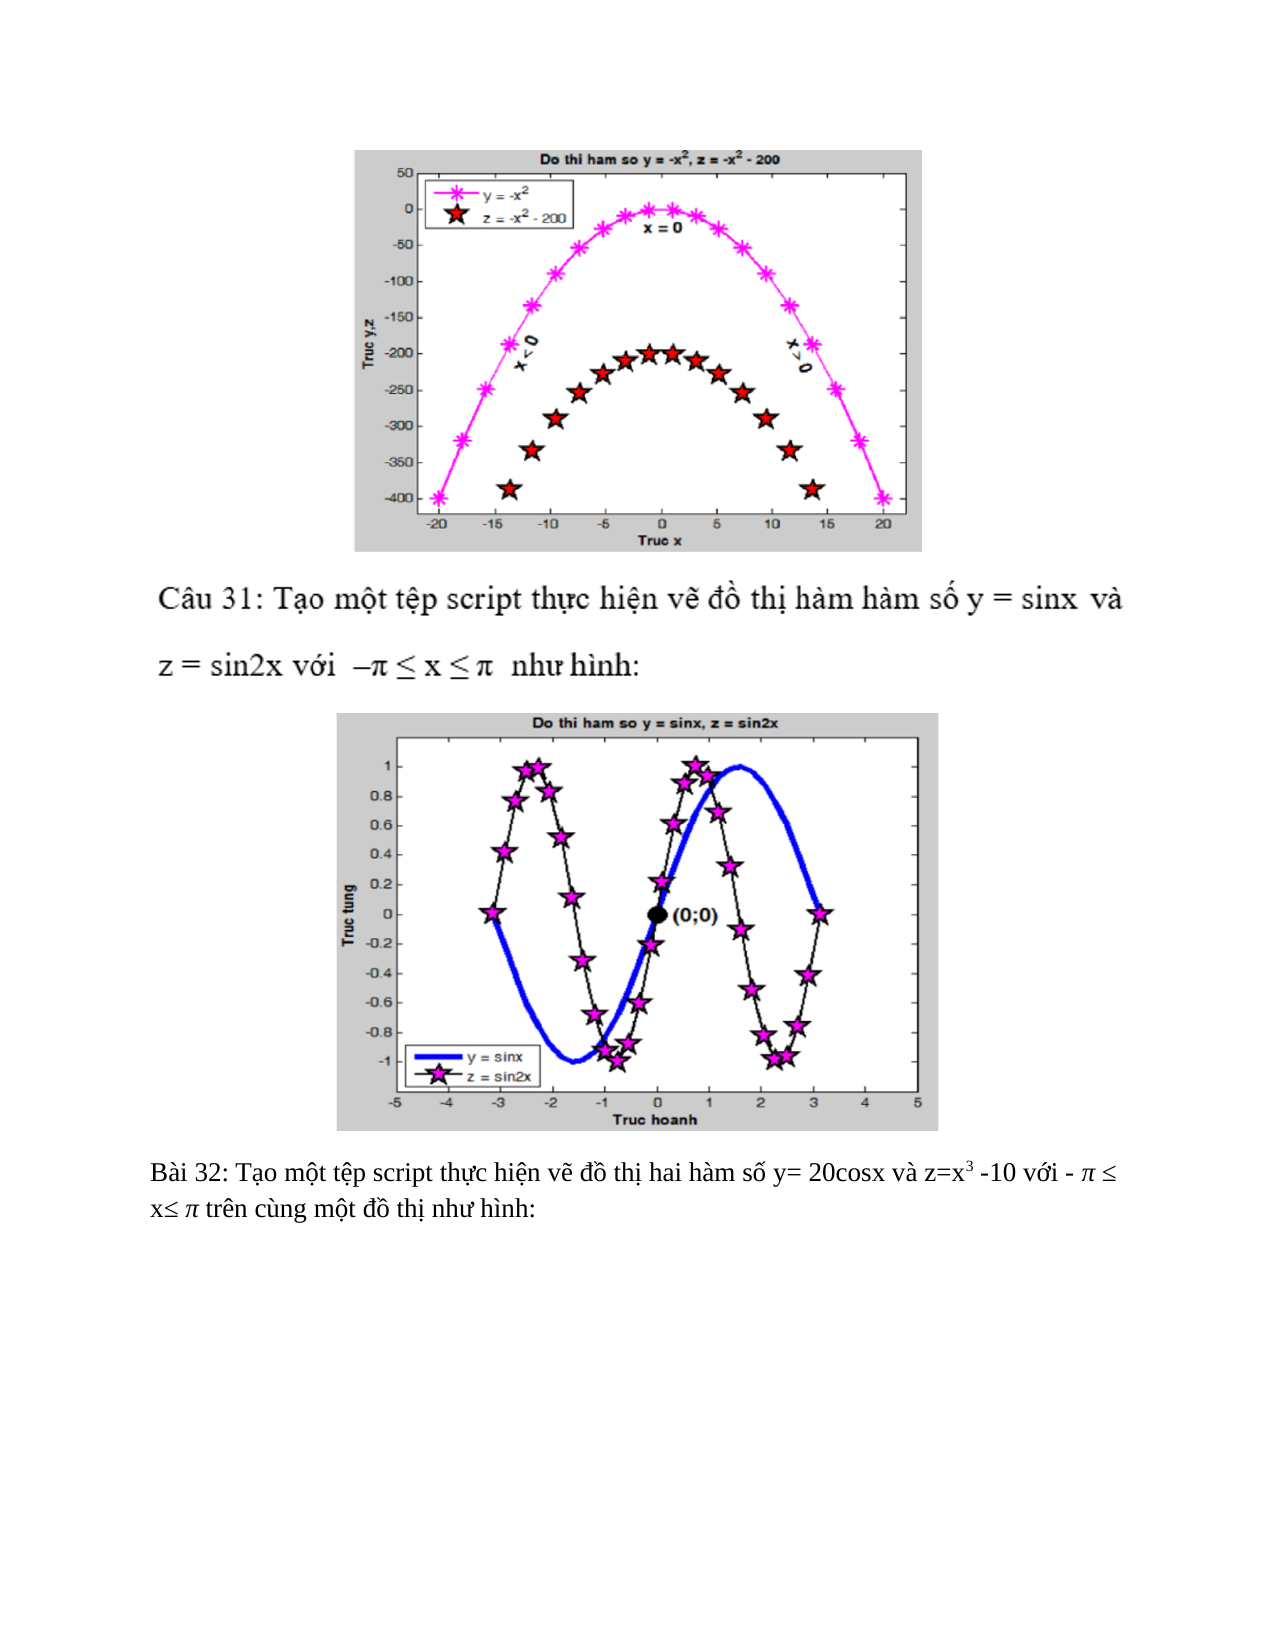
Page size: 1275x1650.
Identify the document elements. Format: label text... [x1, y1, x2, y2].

text Bài 32: Tạo một tệp script thực hiện vẽ đồ thị hai hàm số y= 20cosx và z=x3 -10 với - π ≤ x≤ π trên cùng một đồ thị như hình: [150, 1156, 1125, 1223]
picture [353, 150, 922, 552]
picture [150, 577, 1125, 689]
picture [336, 713, 939, 1131]
